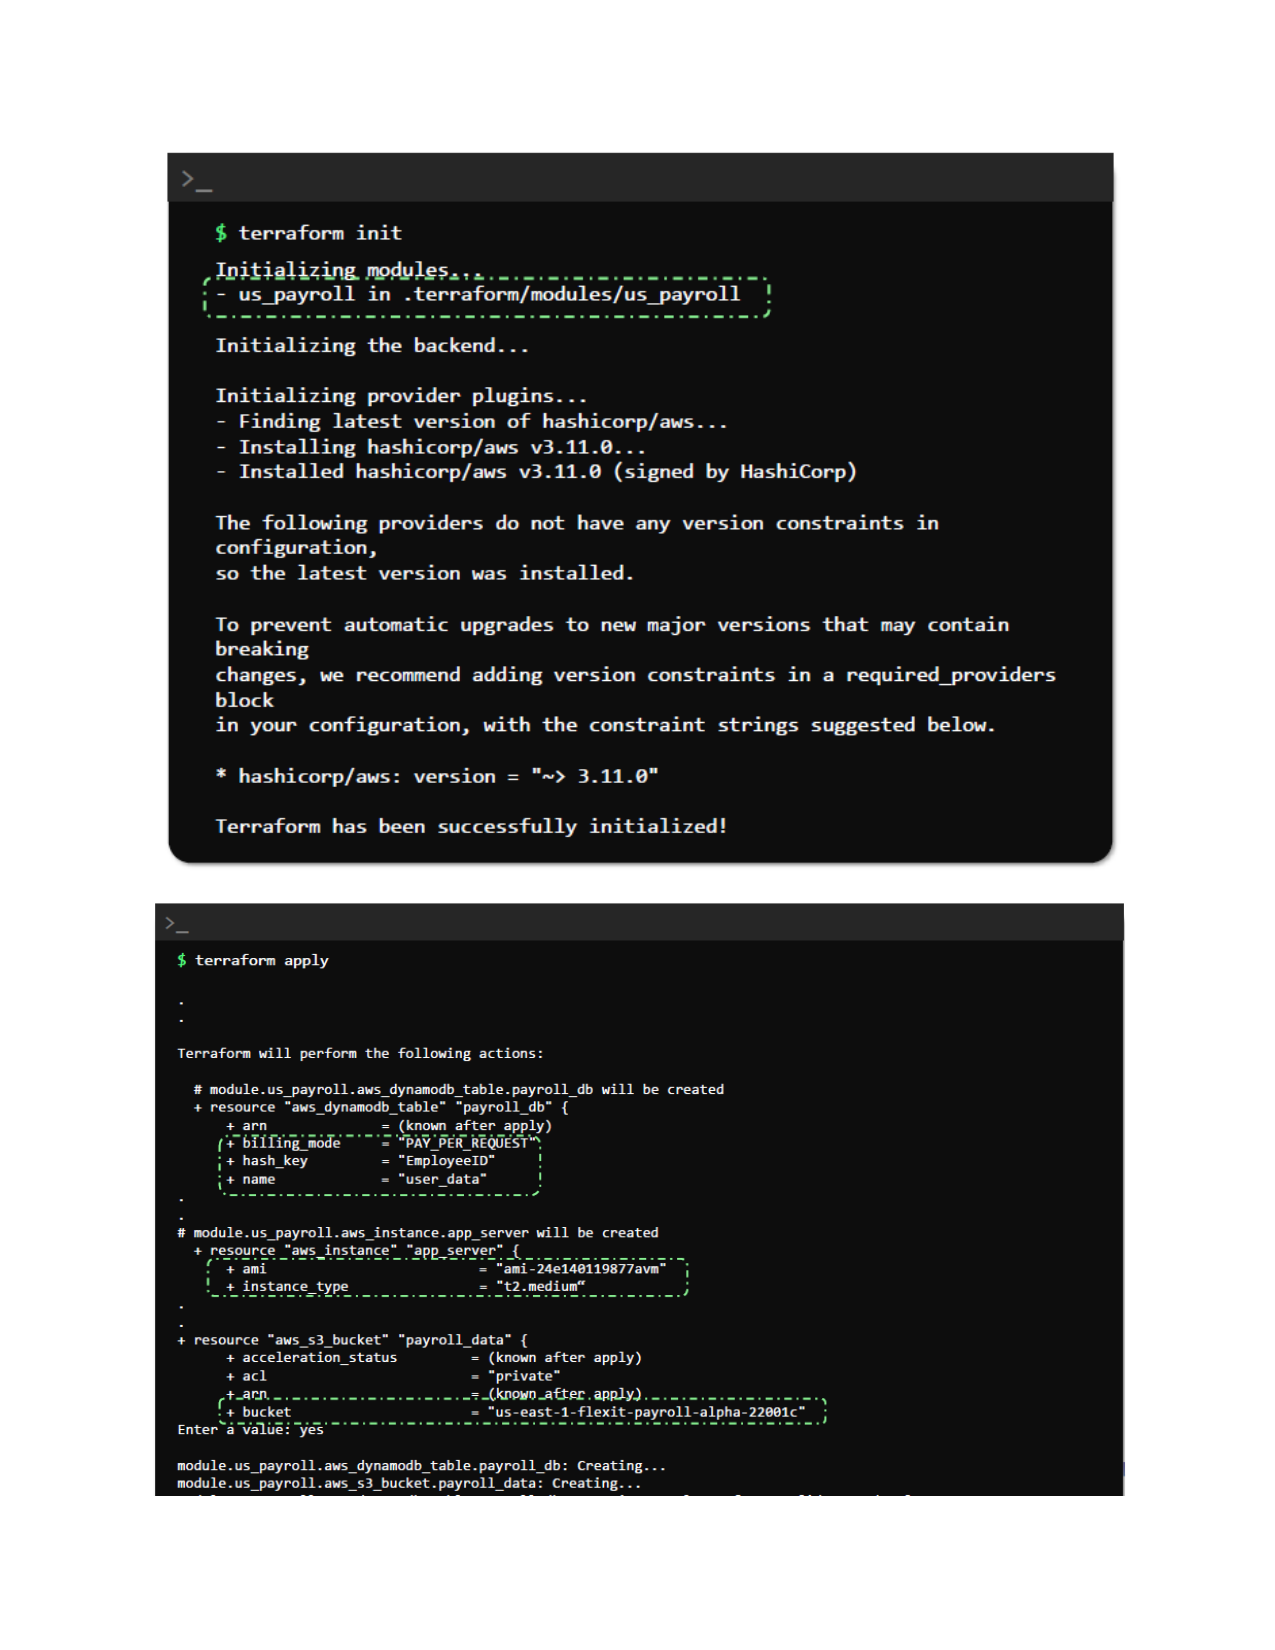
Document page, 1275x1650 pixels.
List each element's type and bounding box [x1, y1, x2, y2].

picture [150, 889, 1125, 1496]
picture [150, 150, 1125, 871]
